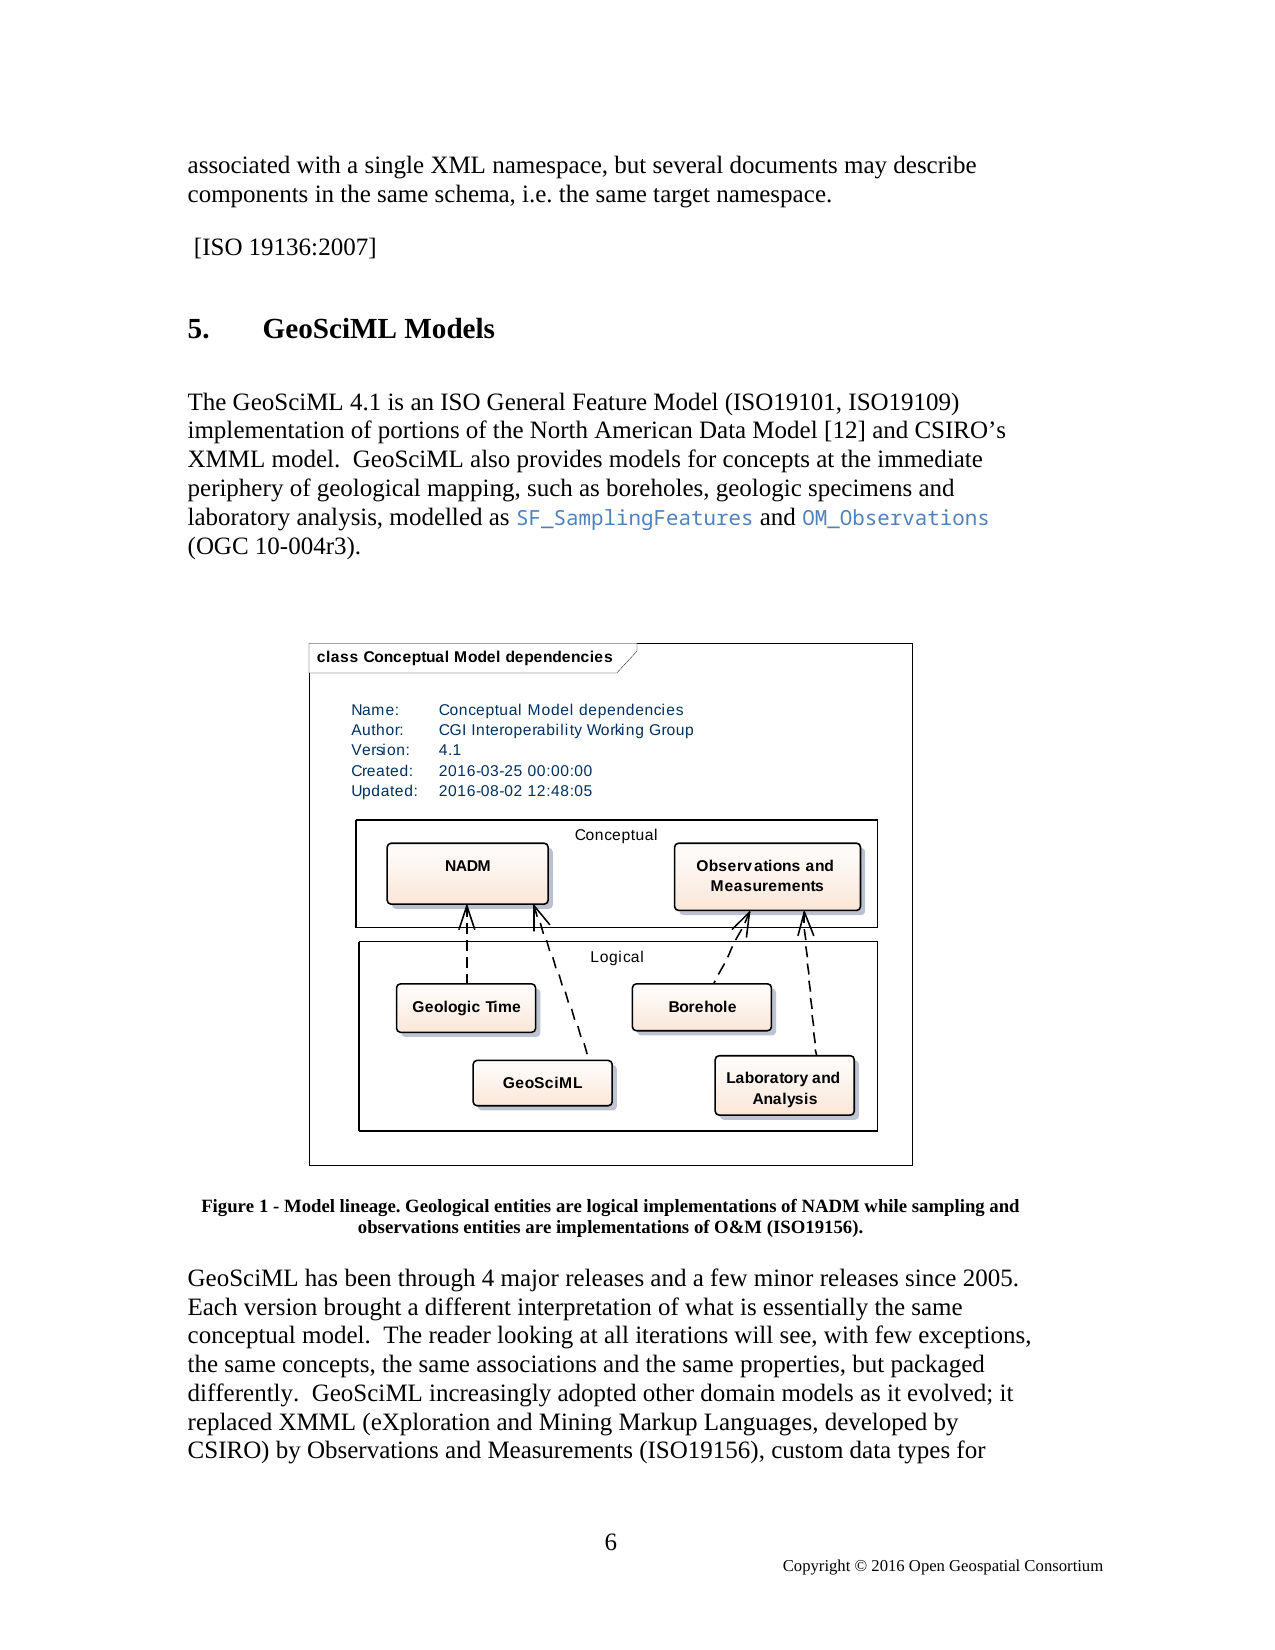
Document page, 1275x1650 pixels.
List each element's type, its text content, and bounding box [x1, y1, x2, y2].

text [187, 150, 1034, 207]
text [187, 1263, 1034, 1464]
text Figure 1 - Model lineage. Geological entities are logical implementations of NADM while sampling and observations entities are implementations of O&M (ISO19156). [187, 1195, 1034, 1238]
text [ISO 19136:2007] [187, 232, 1034, 261]
subtitle GeoSciML Models [187, 311, 1034, 345]
text The GeoSciML 4.1 is an ISO General Feature Model (ISO19101, ISO19109) implementation of portions of the North American Data Model [12] and CSIRO’s XMML model. GeoSciML also provides models for concepts at the immediate periphery of geological mapping, such as boreholes, geologic specimens and laboratory analysis, modelled as SF_SamplingFeatures and OM_Observations (OGC 10-004r3). [187, 387, 1034, 560]
